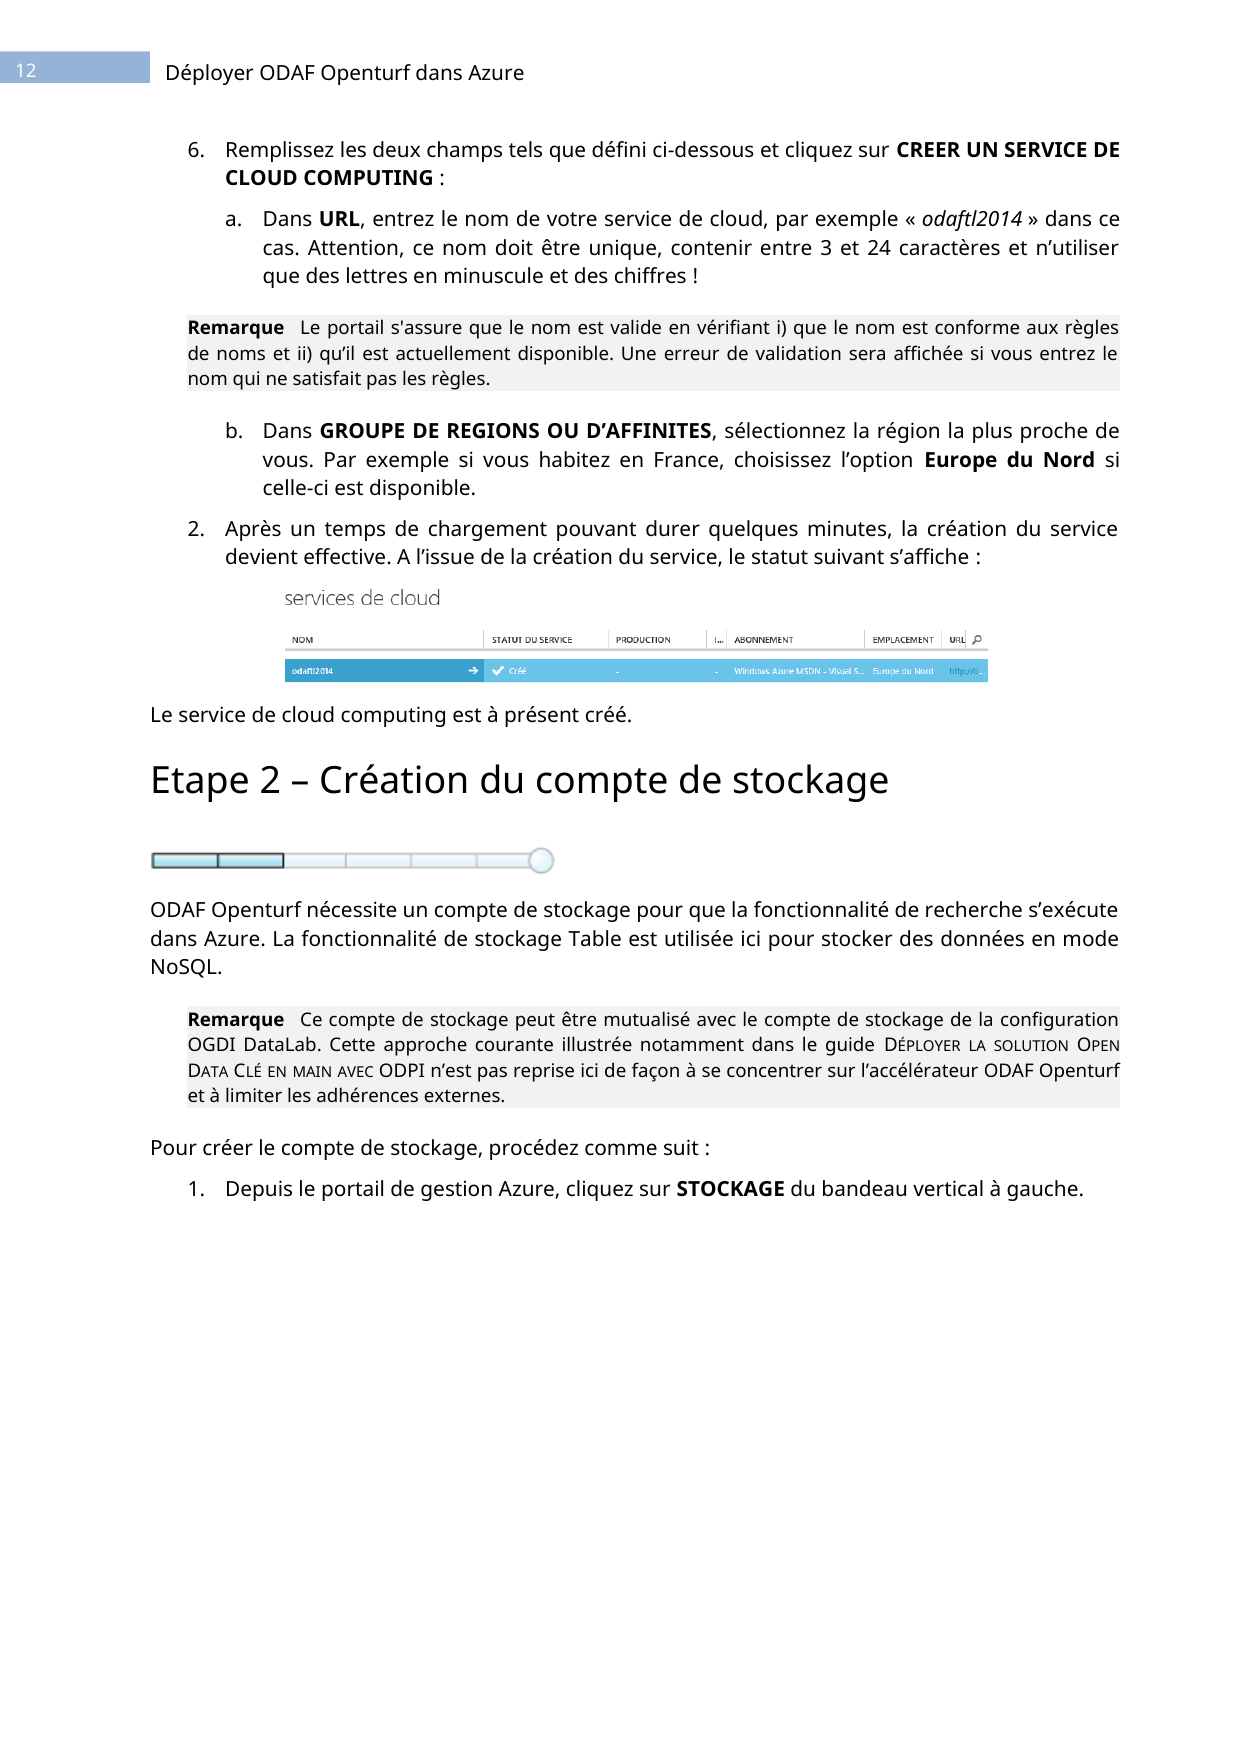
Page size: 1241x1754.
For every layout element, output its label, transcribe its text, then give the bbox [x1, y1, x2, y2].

list Depuis le portail de gestion Azure, cliquez sur STOCKAGE du bandeau vertical à gauche. [187, 1174, 1120, 1202]
list Dans GROUPE DE REGIONS OU D’AFFINITES, sélectionnez la région la plus proche de vous. Par exemple si vous habitez en France, choisissez l’option Europe du Nord si celle-ci est disponible. [225, 416, 1120, 502]
text ODAF Openturf nécessite un compte de stockage pour que la fonctionnalité de recherche s’exécute dans Azure. La fonctionnalité de stockage Table est utilisée ici pour stocker des données en mode NoSQL. [150, 896, 1120, 981]
list Après un temps de chargement pouvant durer quelques minutes, la création du service devient effective. A l’issue de la création du service, le statut suivant s’affiche : [187, 514, 1120, 571]
text Remarque Le portail s'assure que le nom est valide en vérifiant i) que le nom est conforme aux règles de noms et ii) qu’il est actuellement disponible. Une erreur de validation sera affichée si vous entrez le nom qui ne satisfait pas les règles. [187, 315, 1120, 391]
picture [278, 583, 992, 688]
subtitle Etape 2 – Création du compte de stockage [150, 754, 1120, 805]
list Dans URL, entrez le nom de votre service de cloud, par exemple « odaftl2014 » dans ce cas. Attention, ce nom doit être unique, contenir entre 3 et 24 caractères et n’utiliser que des lettres en minuscule et des chiffres ! [225, 204, 1120, 290]
text Pour créer le compte de stockage, procédez comme suit : [150, 1133, 1120, 1161]
list Remplissez les deux champs tels que défini ci-dessous et cliquez sur CREER UN SERVICE DE CLOUD COMPUTING : [187, 135, 1120, 192]
picture [150, 842, 561, 883]
text Remarque Ce compte de stockage peut être mutualisé avec le compte de stockage de la configuration OGDI DataLab. Cette approche courante illustrée notamment dans le guide Déployer la solution Open Data Clé en main avec ODPI n’est pas reprise ici de façon à se concentrer sur l’accélérateur ODAF Openturf et à limiter les adhérences externes. [187, 1006, 1120, 1108]
text Le service de cloud computing est à présent créé. [150, 700, 1120, 729]
